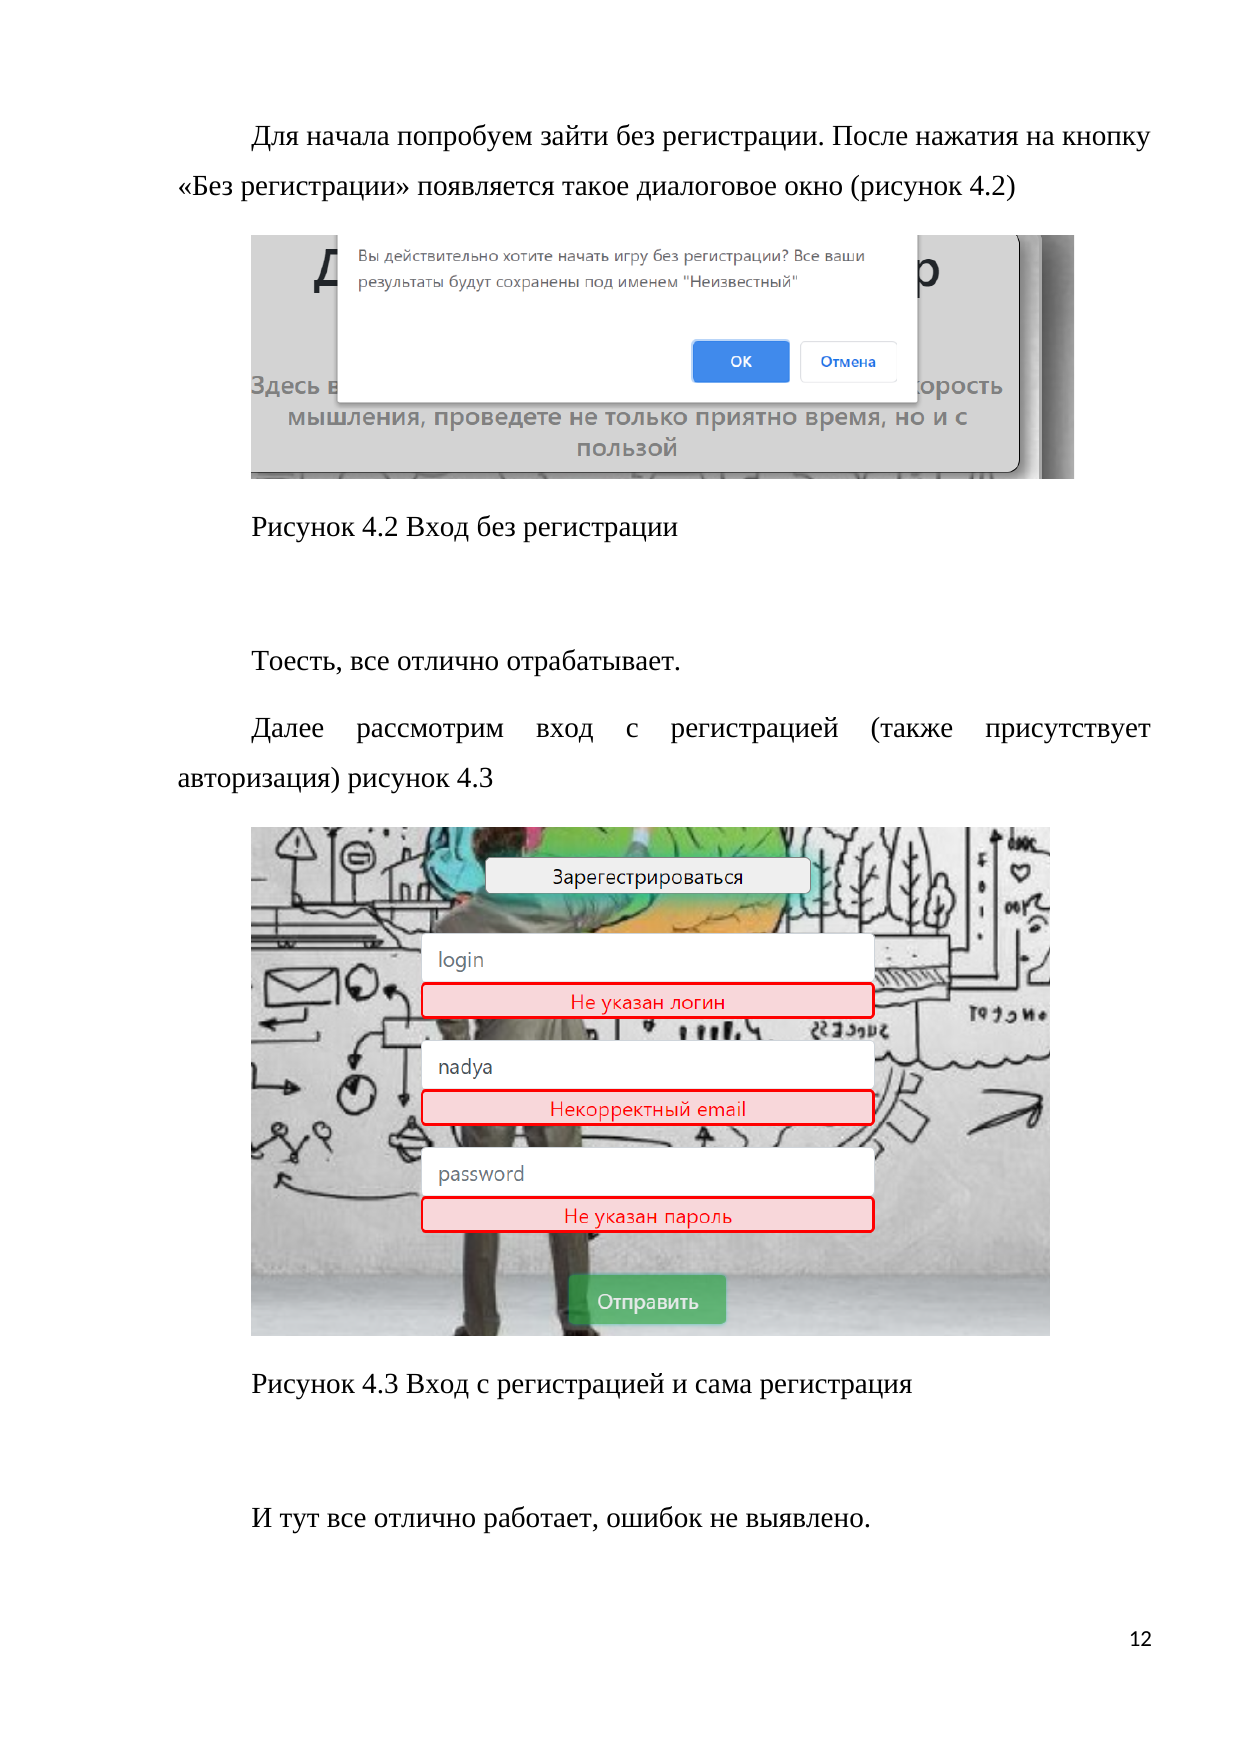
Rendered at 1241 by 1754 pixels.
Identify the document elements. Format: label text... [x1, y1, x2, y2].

text Рисунок 4.2 Вход без регистрации [177, 509, 1152, 543]
text Для начала попробуем зайти без регистрации. После нажатия на кнопку «Без регистрации» появляется такое диалоговое окно (рисунок 4.2) [177, 118, 1152, 202]
text Далее рассмотрим вход с регистрацией (также присутствует авторизация) рисунок 4.3 [177, 710, 1152, 794]
picture [251, 827, 1050, 1336]
text И тут все отлично работает, ошибок не выявлено. [177, 1500, 1152, 1534]
picture [251, 235, 1075, 479]
text Рисунок 4.3 Вход с регистрацией и сама регистрация [177, 1366, 1152, 1400]
text Тоесть, все отлично отрабатывает. [177, 643, 1152, 677]
